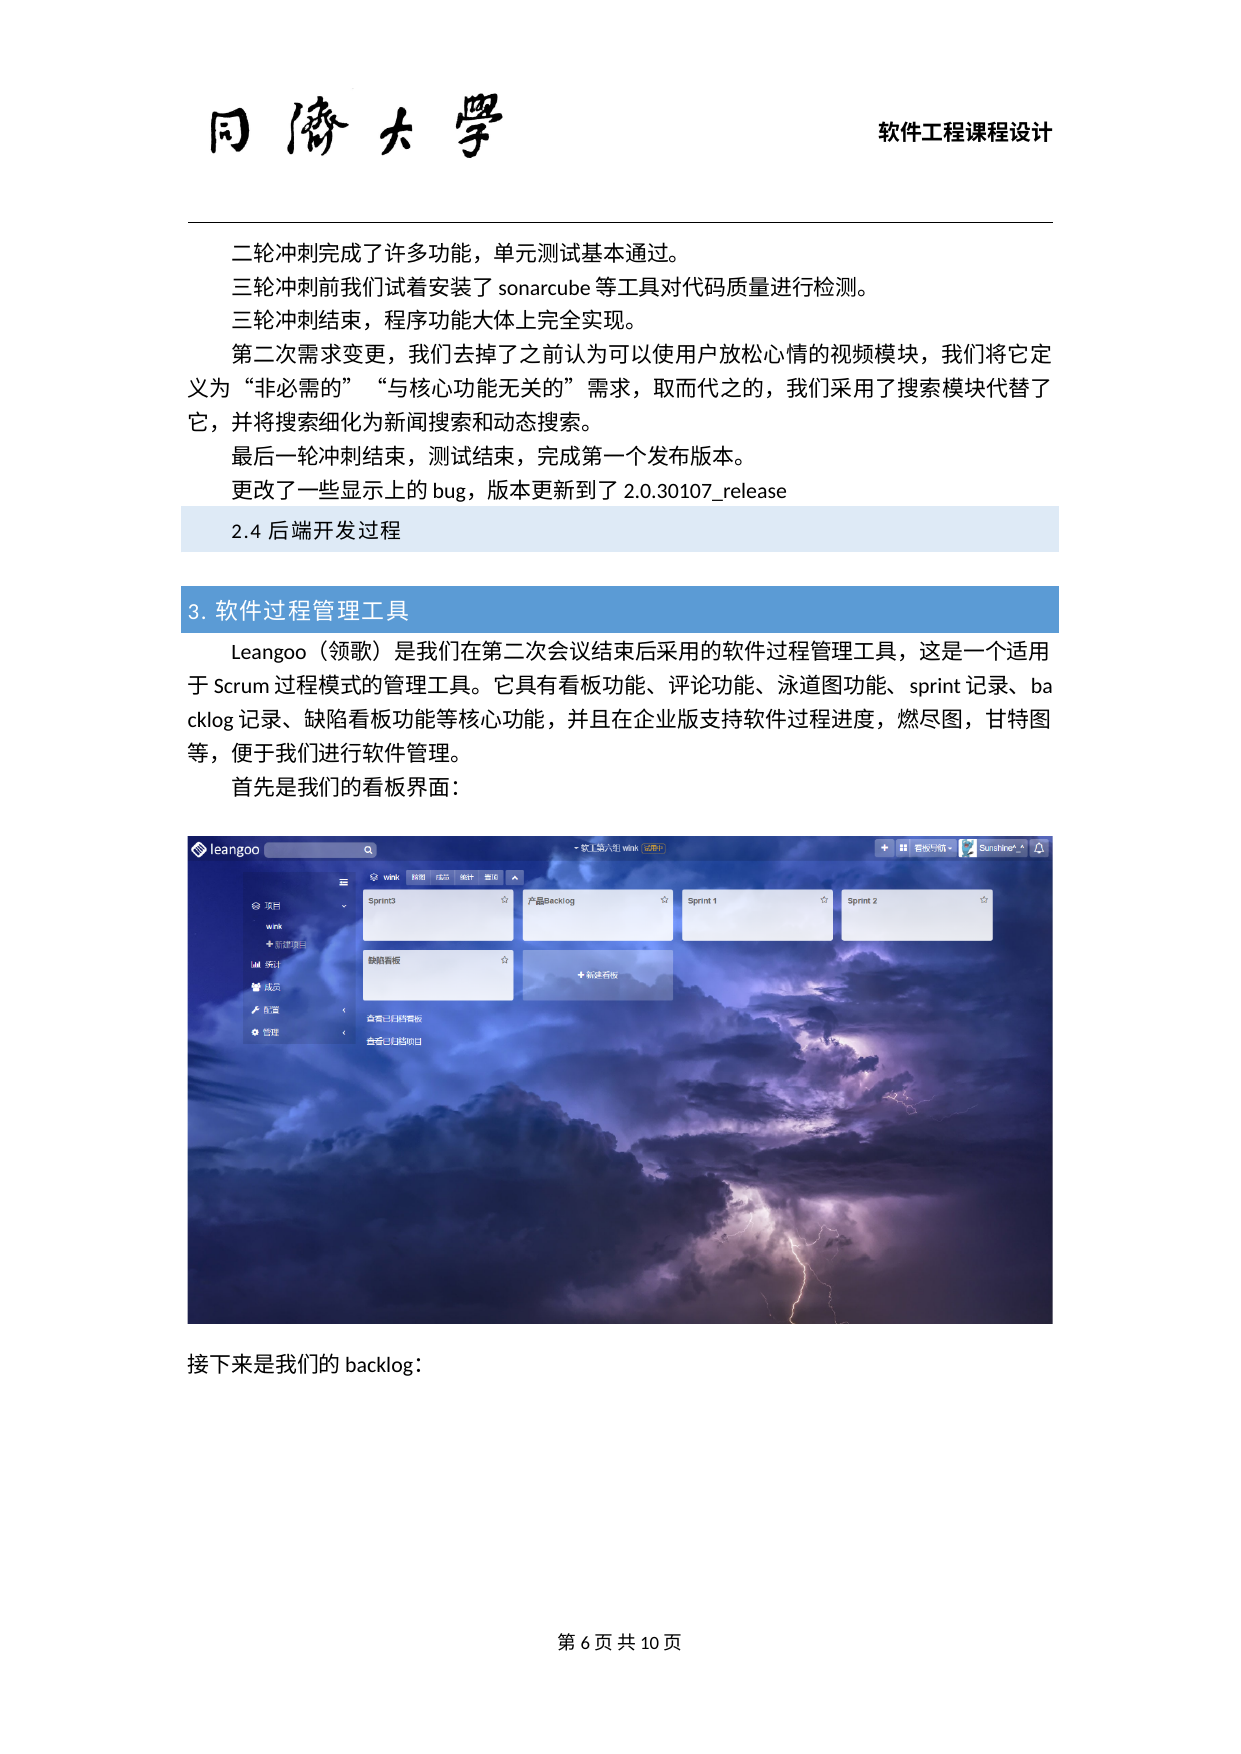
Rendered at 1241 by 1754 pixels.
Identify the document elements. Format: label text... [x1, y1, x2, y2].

text 接下来是我们的backlog： [187, 1346, 1053, 1380]
text Leangoo（领歌）是我们在第二次会议结束后采用的软件过程管理工具，这是一个适用于Scrum过程模式的管理工具。它具有看板功能、评论功能、泳道图功能、sprint记录、backlog记录、缺陷看板功能等核心功能，并且在企业版支持软件过程进度，燃尽图，甘特图等，便于我们进行软件管理。 [187, 633, 1053, 769]
text 更改了一些显示上的bug，版本更新到了2.0.30107_release [187, 472, 1053, 506]
text 三轮冲刺结束，程序功能大体上完全实现。 [187, 302, 1053, 336]
picture [188, 86, 520, 165]
picture [187, 836, 1053, 1324]
text 首先是我们的看板界面： [187, 769, 1053, 803]
subtitle 2.4 后端开发过程 [188, 512, 1053, 546]
text 第二次需求变更，我们去掉了之前认为可以使用户放松心情的视频模块，我们将它定义为“非必需的”“与核心功能无关的”需求，取而代之的，我们采用了搜索模块代替了它，并将搜索细化为新闻搜索和动态搜索。 [187, 336, 1053, 438]
text 三轮冲刺前我们试着安装了sonarcube等工具对代码质量进行检测。 [187, 268, 1053, 302]
text 二轮冲刺完成了许多功能，单元测试基本通过。 [187, 234, 1053, 268]
text 最后一轮冲刺结束，测试结束，完成第一个发布版本。 [187, 438, 1053, 472]
subtitle 3. 软件过程管理工具 [188, 593, 1053, 627]
